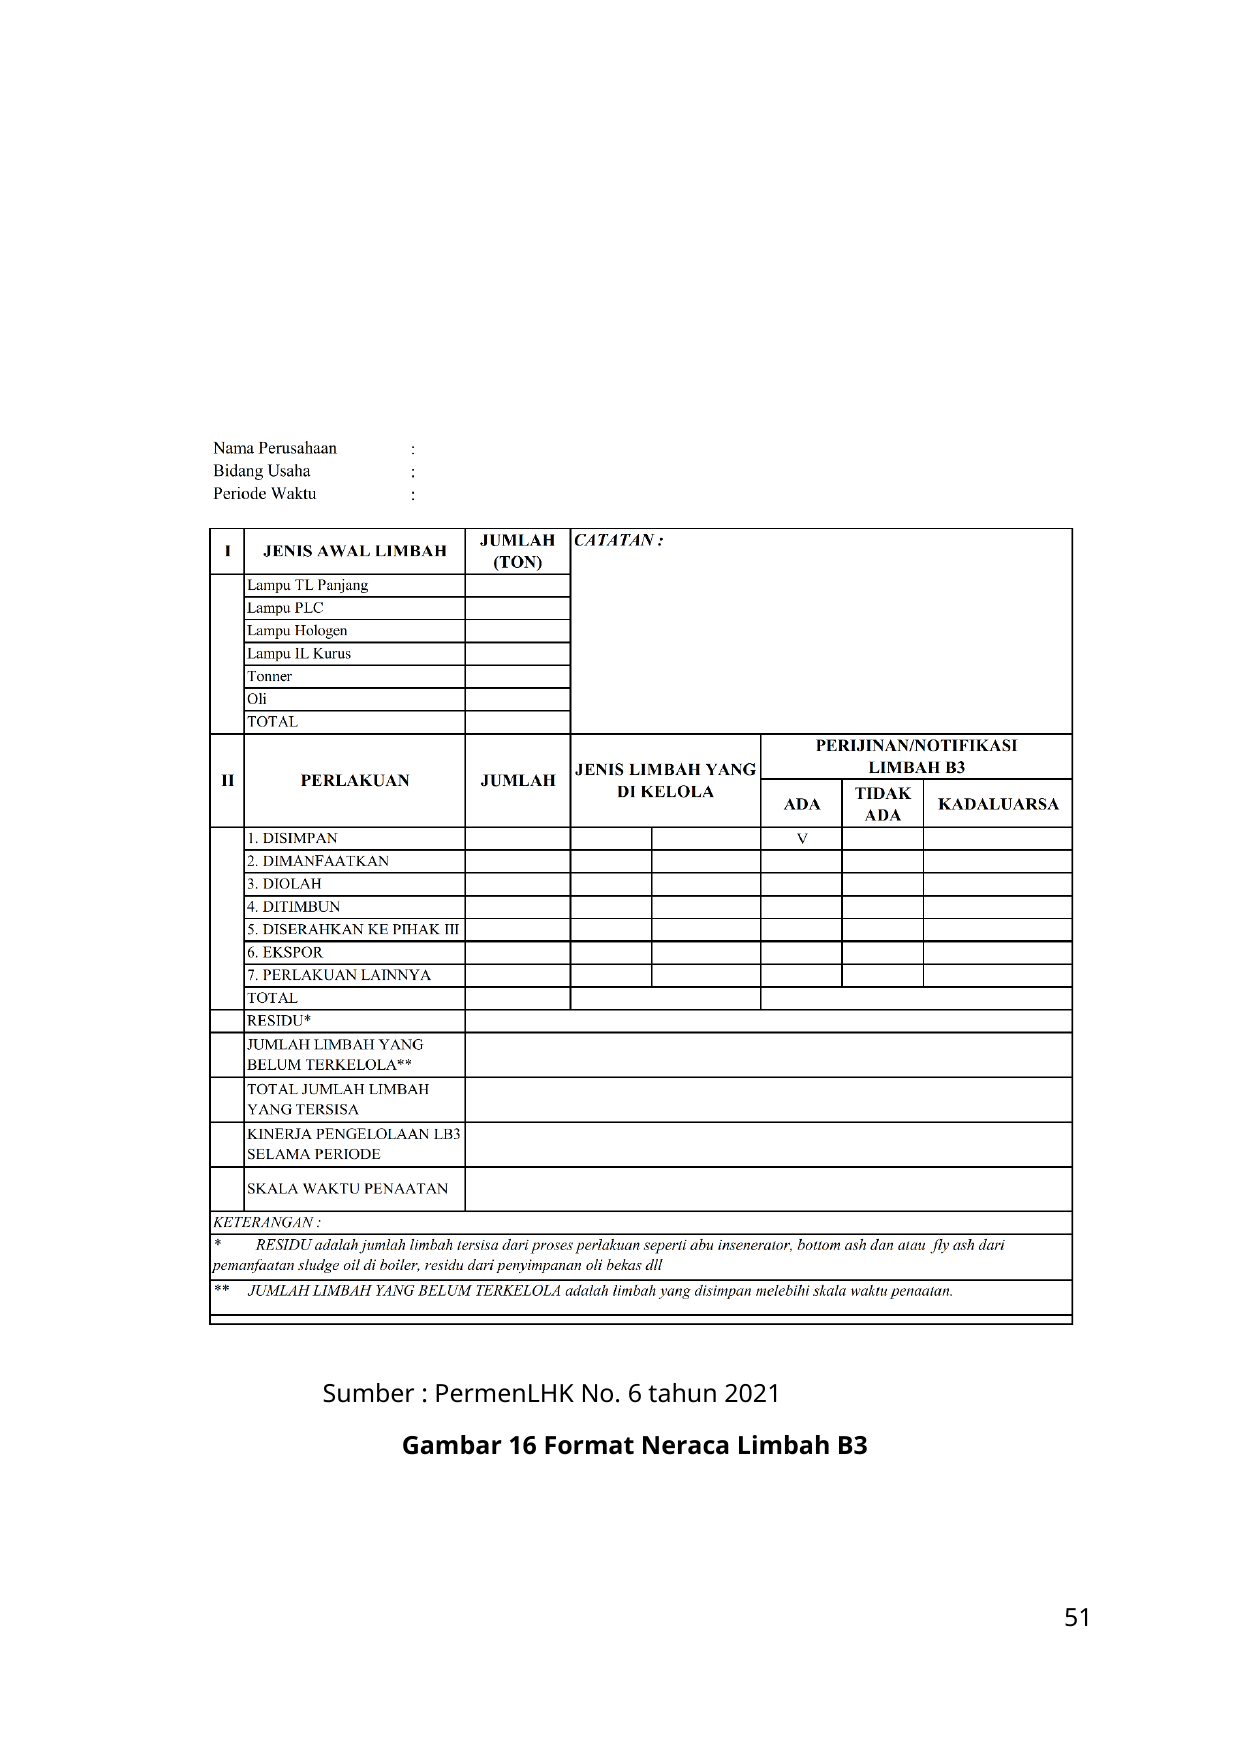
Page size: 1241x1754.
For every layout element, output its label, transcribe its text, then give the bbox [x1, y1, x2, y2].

text Sumber : PermenLHK No. 6 tahun 2021 [251, 1376, 1092, 1410]
picture [177, 395, 1116, 1358]
